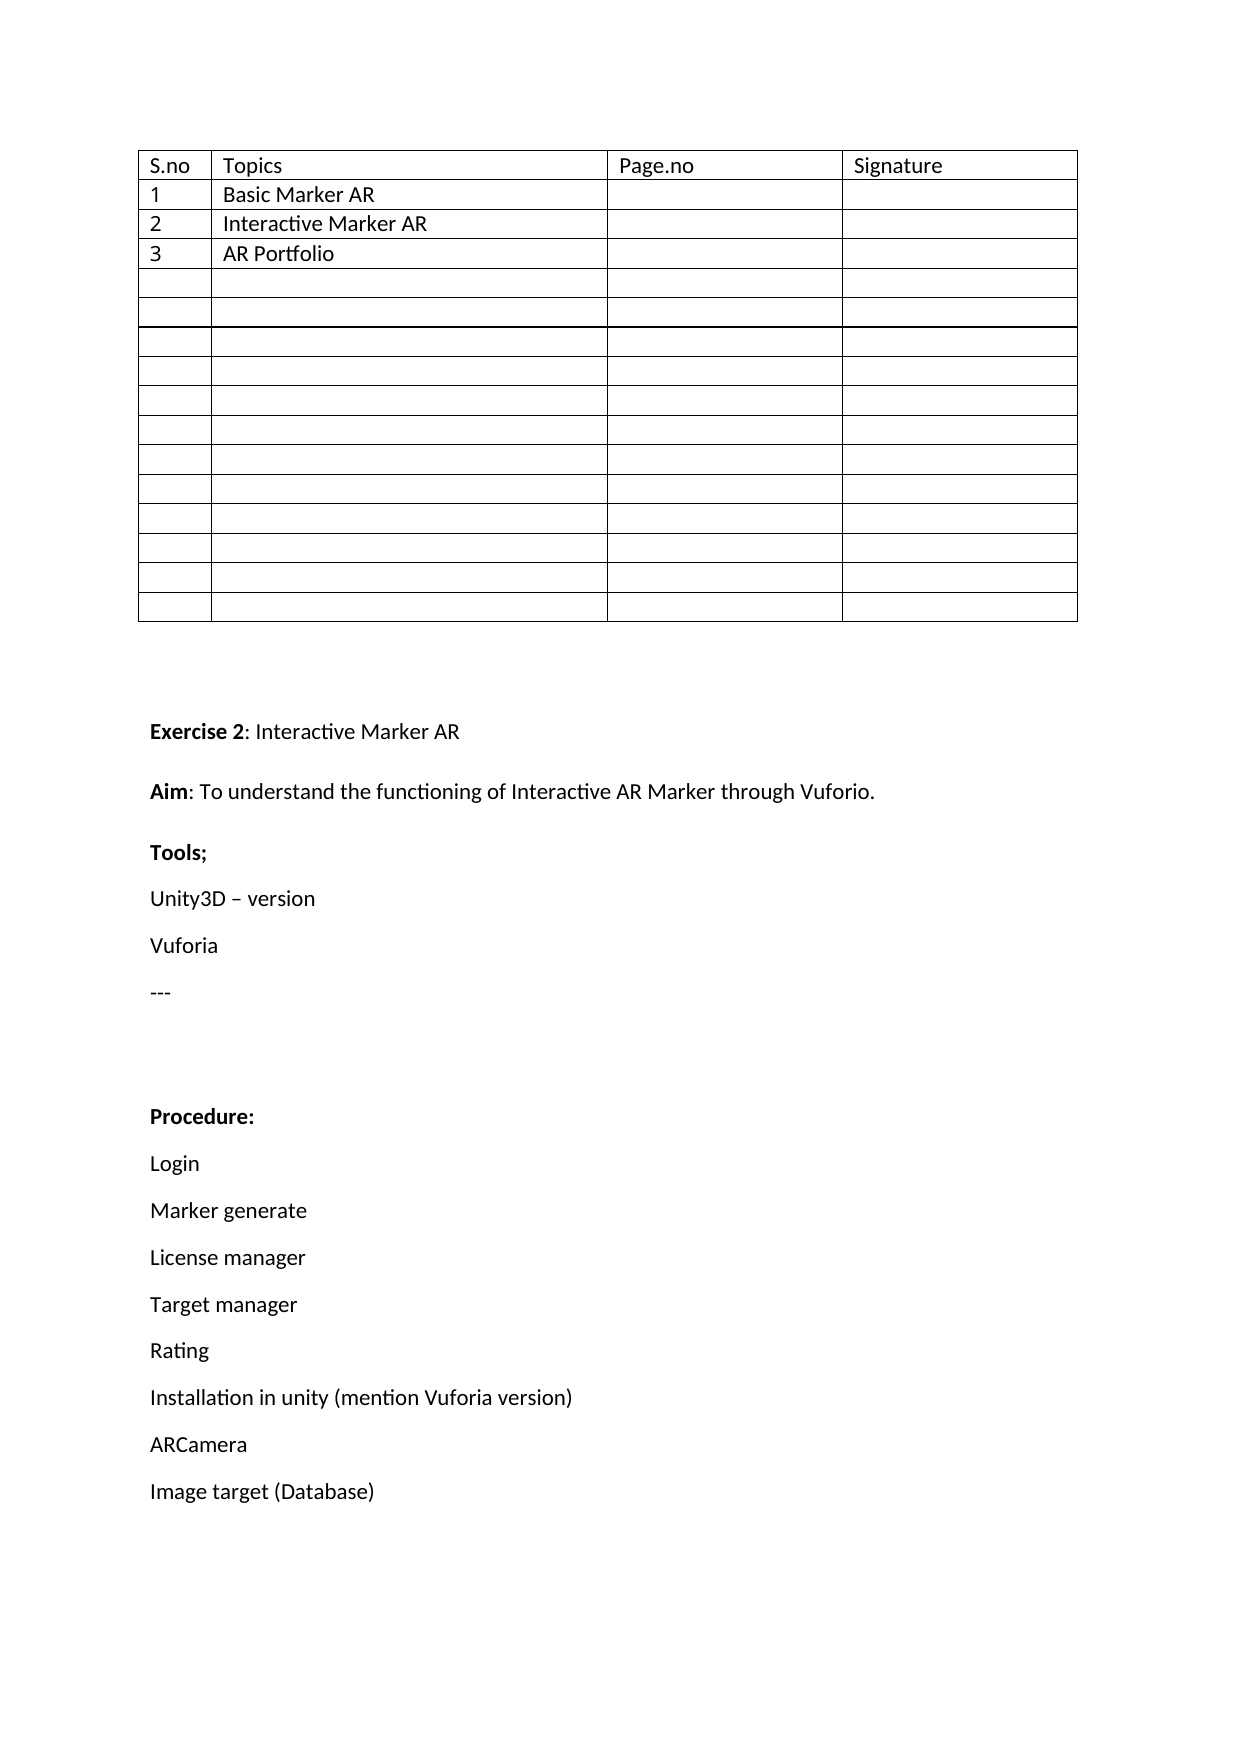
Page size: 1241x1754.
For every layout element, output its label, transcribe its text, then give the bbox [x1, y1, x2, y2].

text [150, 1477, 1090, 1566]
table_cell [139, 563, 211, 592]
table_cell [212, 593, 607, 621]
table_cell [139, 269, 211, 297]
table_cell [608, 180, 842, 208]
table_header Signature [843, 151, 1077, 179]
table_cell [139, 357, 211, 385]
table_cell [608, 386, 842, 415]
text Login [150, 1149, 1090, 1177]
table_header Page.no [608, 151, 842, 179]
table_cell [212, 475, 607, 503]
table_cell [139, 593, 211, 621]
table_cell [139, 445, 211, 474]
table_cell [212, 357, 607, 385]
table_cell [212, 416, 607, 444]
text License manager [150, 1243, 1090, 1271]
table_cell [843, 239, 1077, 267]
table_cell [843, 328, 1077, 356]
text Marker generate [150, 1196, 1090, 1224]
table_cell [843, 445, 1077, 474]
table_cell [212, 563, 607, 592]
table_cell [843, 475, 1077, 503]
table_cell Interactive Marker AR [212, 210, 607, 238]
text Procedure: [150, 1102, 1090, 1130]
table_cell 2 [139, 210, 211, 238]
table_cell AR Portfolio [212, 239, 607, 267]
table_cell [608, 239, 842, 267]
table_cell [212, 328, 607, 356]
table_cell [608, 475, 842, 503]
table_cell [843, 534, 1077, 562]
table_cell [608, 504, 842, 533]
table_cell Basic Marker AR [212, 180, 607, 208]
text Vuforia [150, 931, 1090, 959]
text Unity3D – version [150, 884, 1090, 913]
table_cell [843, 416, 1077, 444]
table_cell [139, 475, 211, 503]
table_cell [608, 328, 842, 356]
table_cell [843, 563, 1077, 592]
table_cell [608, 357, 842, 385]
text ARCamera [150, 1430, 1090, 1458]
table_cell [212, 445, 607, 474]
table_cell [843, 298, 1077, 326]
table_cell [843, 593, 1077, 621]
table_cell 1 [139, 180, 211, 208]
table_cell 3 [139, 239, 211, 267]
table_cell [608, 210, 842, 238]
table_cell [843, 269, 1077, 297]
table_cell [139, 386, 211, 415]
text Installation in unity (mention Vuforia version) [150, 1383, 1090, 1412]
table_cell [139, 504, 211, 533]
table_cell [843, 210, 1077, 238]
table_cell [608, 534, 842, 562]
table_cell [212, 386, 607, 415]
table_header Topics [212, 151, 607, 179]
text Target manager [150, 1290, 1090, 1318]
table_cell [608, 416, 842, 444]
table_cell [139, 534, 211, 562]
table_cell [843, 504, 1077, 533]
table_cell [843, 386, 1077, 415]
table_cell [608, 269, 842, 297]
table_cell [843, 357, 1077, 385]
table_cell [139, 416, 211, 444]
table_cell [212, 298, 607, 326]
table_cell [139, 328, 211, 356]
table_cell [608, 298, 842, 326]
text Rating [150, 1337, 1090, 1365]
text Exercise 2: Interactive Marker AR Aim: To understand the functioning of Interactive AR Marker through Vuforio. Tools; [150, 717, 1090, 866]
table_cell [608, 445, 842, 474]
table_cell [139, 298, 211, 326]
text --- [150, 978, 1090, 1006]
table_cell [608, 563, 842, 592]
table_cell [212, 504, 607, 533]
table_cell [212, 269, 607, 297]
table_cell [843, 180, 1077, 208]
table_header S.no [139, 151, 211, 179]
table_cell [212, 534, 607, 562]
table_cell [608, 593, 842, 621]
